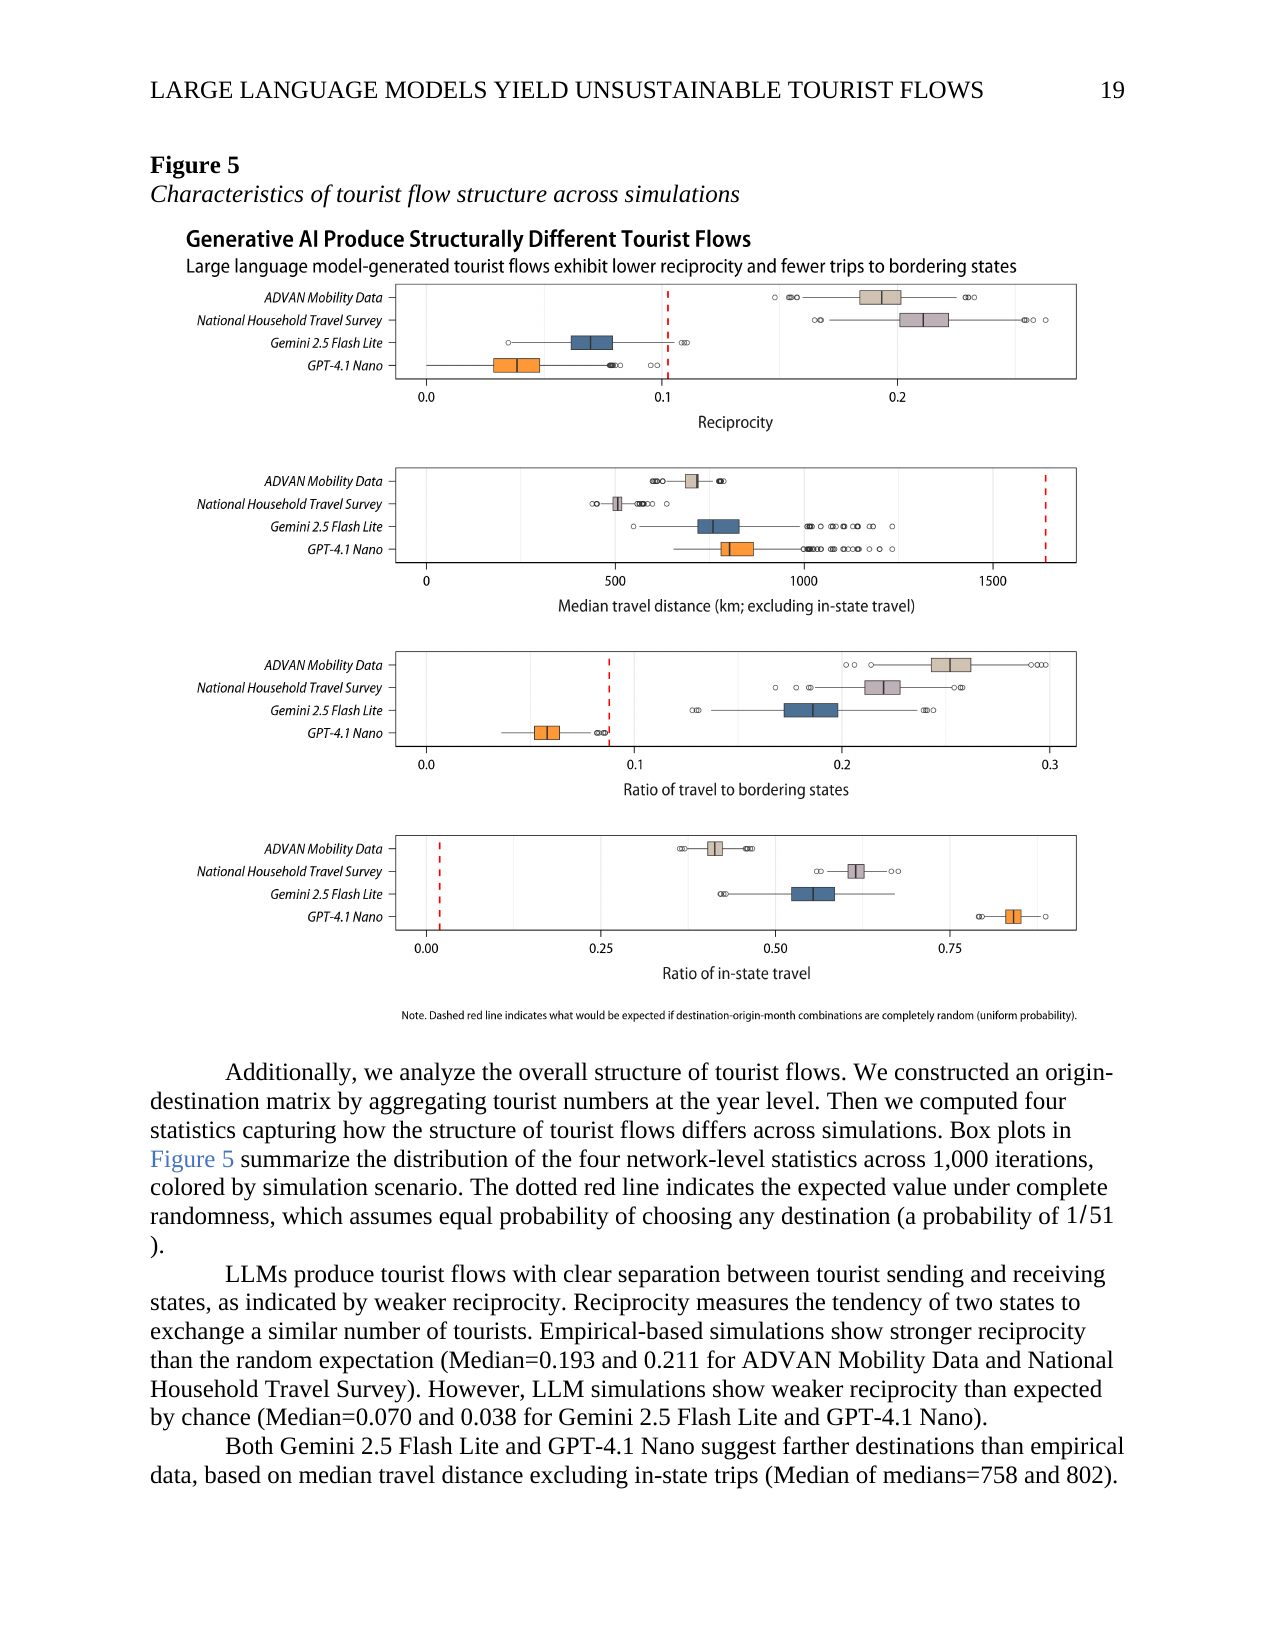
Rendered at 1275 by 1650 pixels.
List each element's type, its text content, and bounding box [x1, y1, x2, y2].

text LLMs produce tourist flows with clear separation between tourist sending and receiving states, as indicated by weaker reciprocity. Reciprocity measures the tendency of two states to exchange a similar number of tourists. Empirical-based simulations show stronger reciprocity than the random expectation (Median=0.193 and 0.211 for ADVAN Mobility Data and National Household Travel Survey). However, LLM simulations show weaker reciprocity than expected by chance (Median=0.070 and 0.038 for Gemini 2.5 Flash Lite and GPT-4.1 Nano). [150, 1259, 1125, 1431]
title Figure 5 [150, 150, 1125, 179]
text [150, 1431, 1125, 1489]
text Characteristics of tourist flow structure across simulations [150, 179, 1125, 207]
picture [168, 220, 1144, 1033]
text Additionally, we analyze the overall structure of tourist flows. We constructed an origin-destination matrix by aggregating tourist numbers at the year level. Then we computed four statistics capturing how the structure of tourist flows differs across simulations. Box plots in Figure 5 summarize the distribution of the four network-level statistics across 1,000 iterations, colored by simulation scenario. The dotted red line indicates the expected value under complete randomness, which assumes equal probability of choosing any destination (a probability of ). [150, 1057, 1125, 1259]
